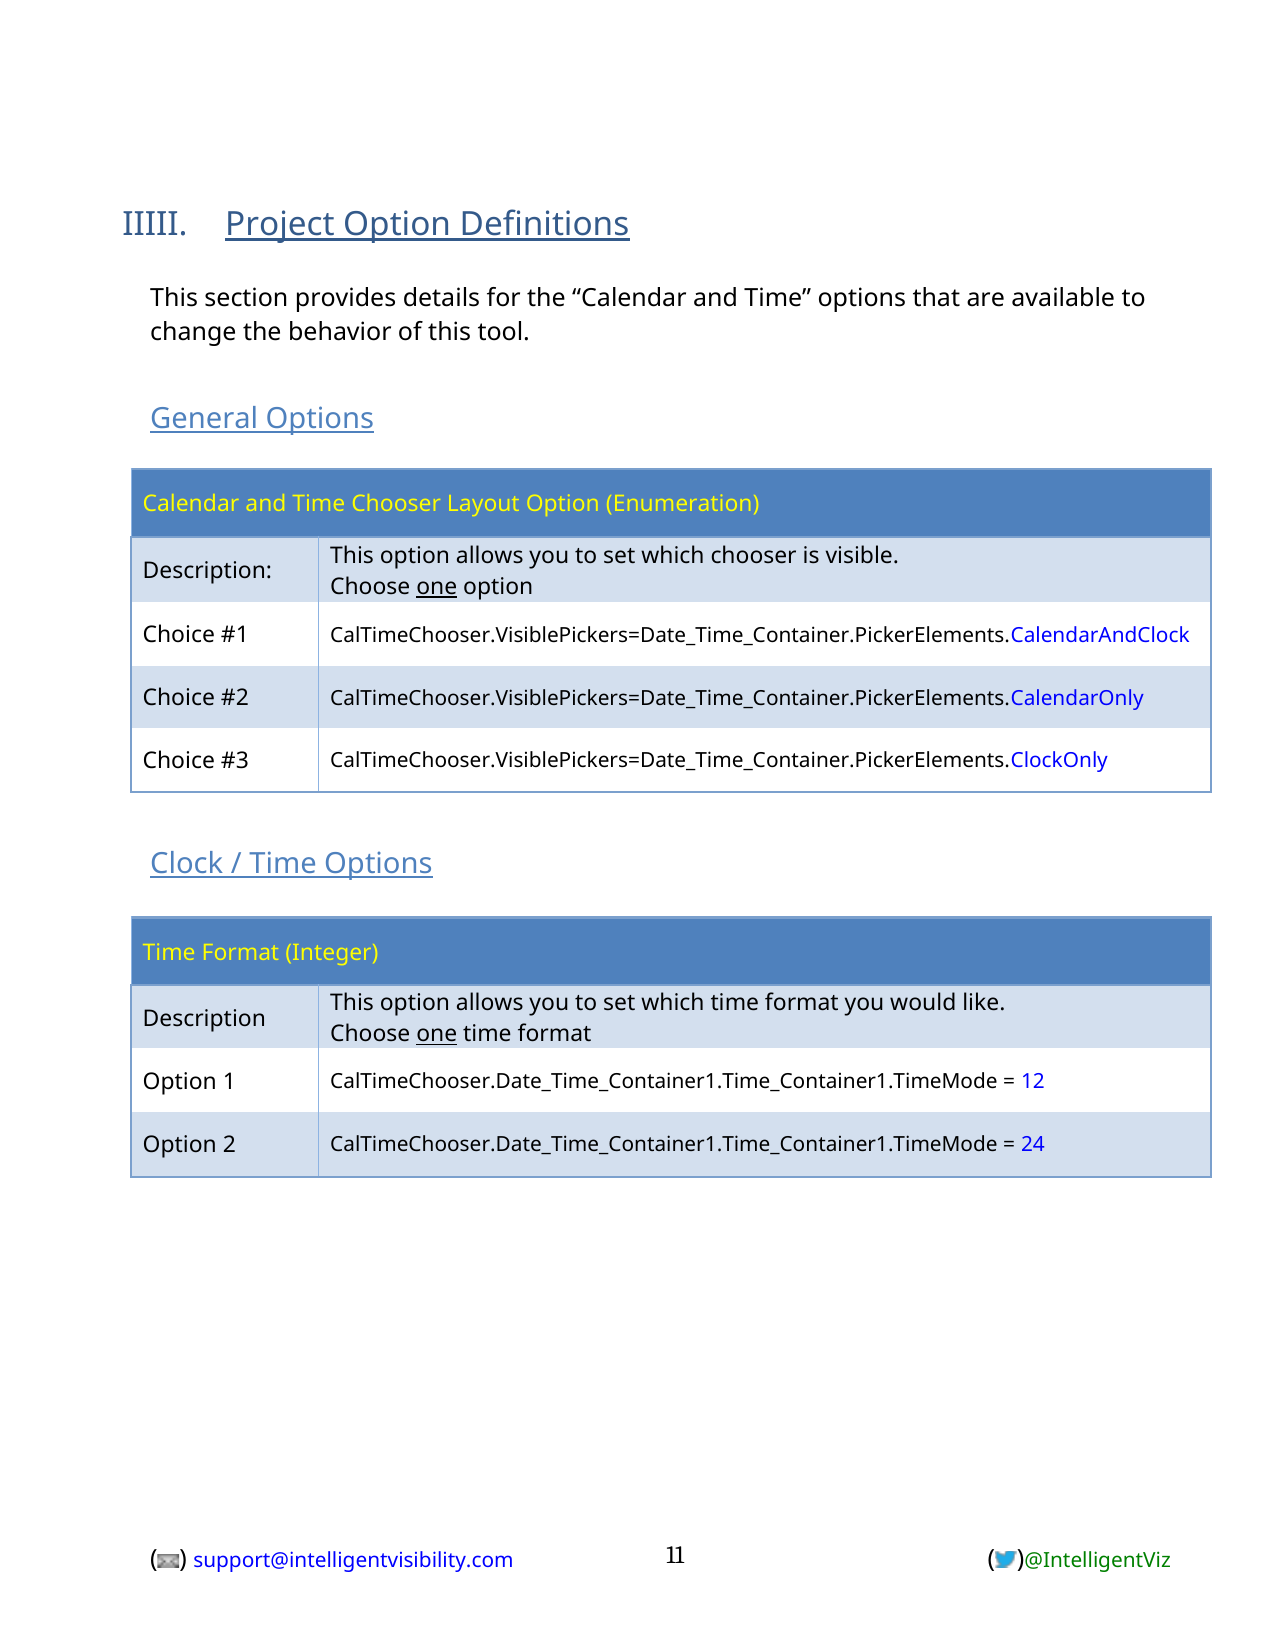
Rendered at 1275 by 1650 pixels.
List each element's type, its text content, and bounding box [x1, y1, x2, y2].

table_cell Description: [132, 538, 318, 602]
table_cell CalTimeChooser.VisiblePickers=Date_Time_Container.PickerElements.CalendarAndClock [319, 602, 1210, 666]
table_cell Choice #2 [132, 666, 318, 728]
subtitle Project Option Definitions [187, 200, 1200, 245]
table_header Calendar and Time Chooser Layout Option (Enumeration) [132, 470, 1210, 536]
table_cell Option 1 [132, 1049, 318, 1112]
table_cell Choice #1 [132, 602, 318, 666]
table_cell Description [132, 986, 318, 1048]
text This section provides details for the “Calendar and Time” options that are available to change the behavior of this tool. [150, 279, 1200, 348]
table_cell CalTimeChooser.VisiblePickers=Date_Time_Container.PickerElements.CalendarOnly [319, 666, 1210, 728]
picture [995, 1551, 1017, 1568]
table_cell CalTimeChooser.Date_Time_Container1.Time_Container1.TimeMode = 12 [319, 1049, 1210, 1112]
table_cell This option allows you to set which chooser is visible. Choose one option [319, 538, 1210, 602]
subtitle General Options [150, 397, 1200, 437]
subtitle Clock / Time Options [150, 843, 1200, 882]
table_header Time Format (Integer) [132, 919, 1210, 984]
table_cell Choice #3 [132, 728, 318, 791]
table_cell CalTimeChooser.Date_Time_Container1.Time_Container1.TimeMode = 24 [319, 1112, 1210, 1176]
table_cell CalTimeChooser.VisiblePickers=Date_Time_Container.PickerElements.ClockOnly [319, 728, 1210, 791]
table_cell Option 2 [132, 1112, 318, 1176]
table_cell This option allows you to set which time format you would like. Choose one time format [319, 986, 1210, 1048]
picture [157, 1554, 180, 1568]
